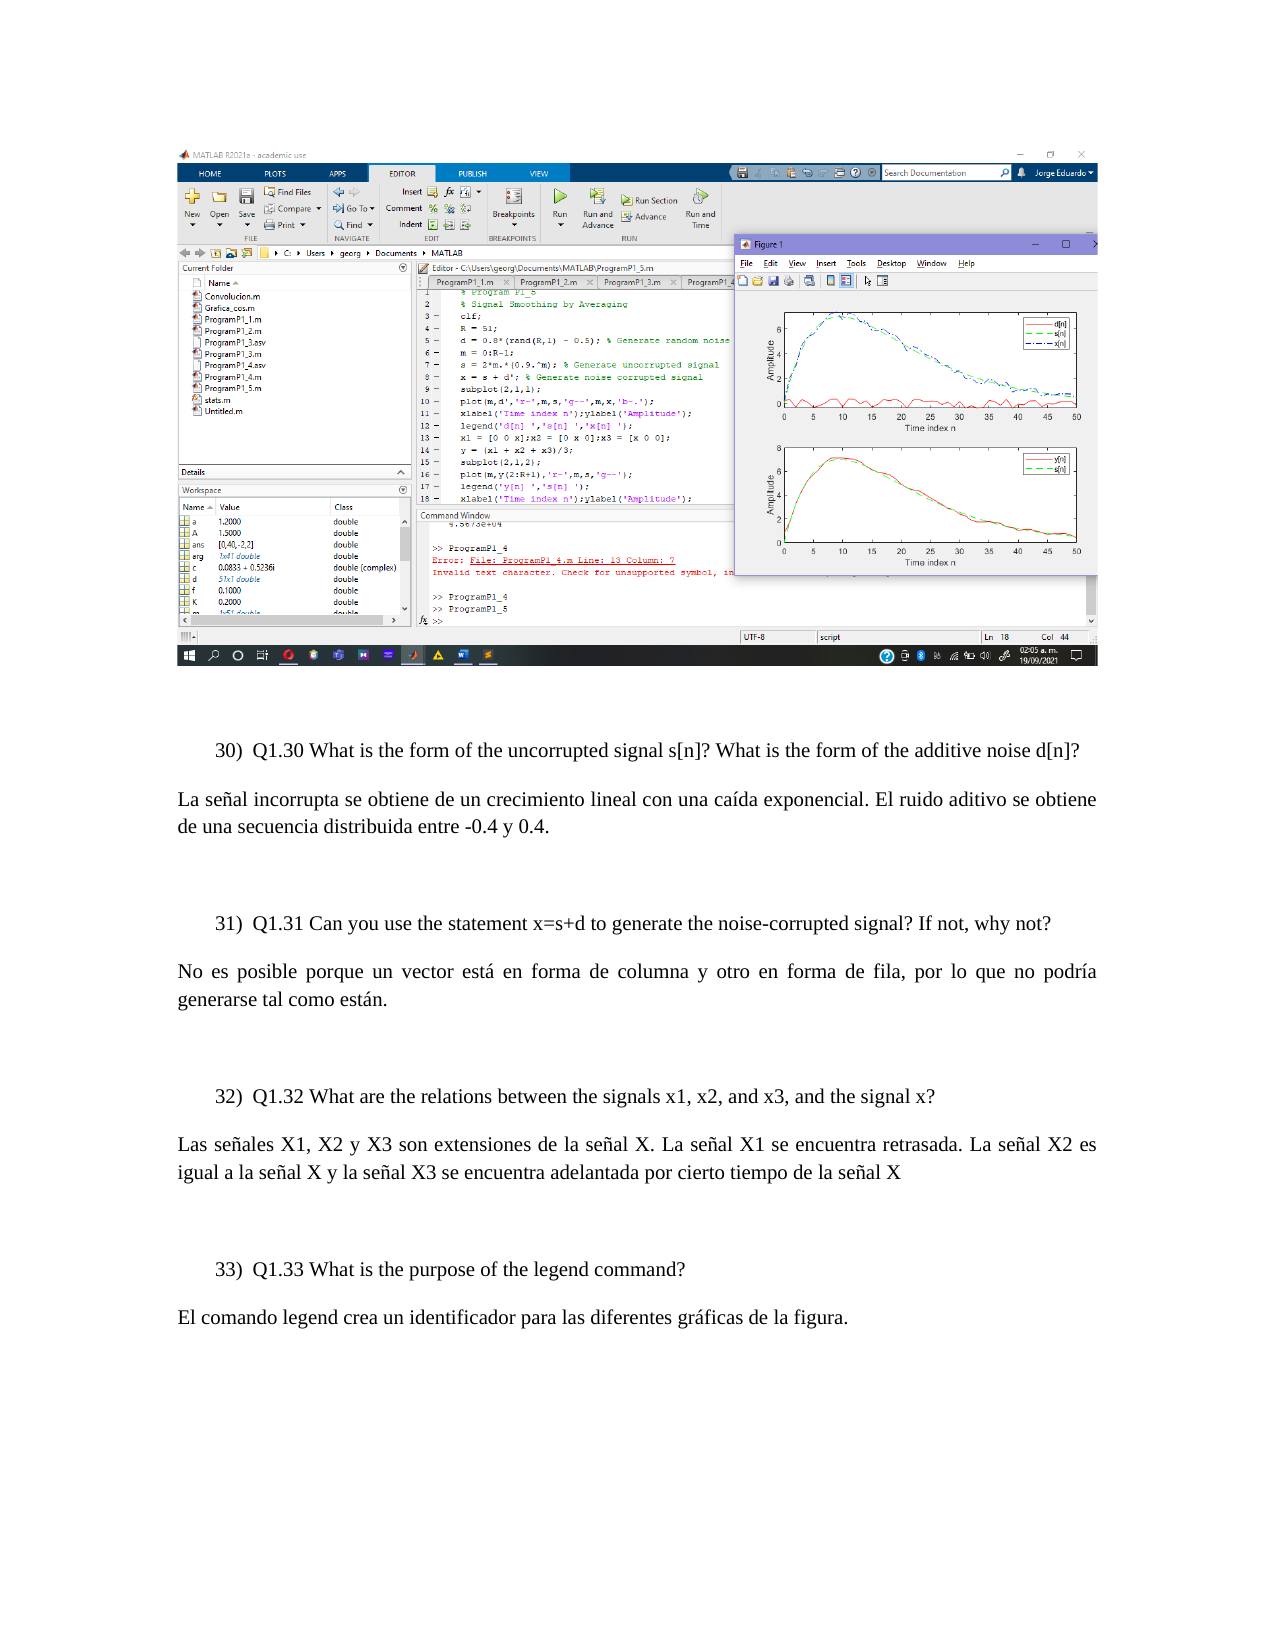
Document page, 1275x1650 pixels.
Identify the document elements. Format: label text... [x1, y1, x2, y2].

subtitle Q1.31 Can you use the statement x=s+d to generate the noise-corrupted signal? If not, why not? [215, 911, 1098, 935]
text La señal incorrupta se obtiene de un crecimiento lineal con una caída exponencial. El ruido aditivo se obtiene de una secuencia distribuida entre -0.4 y 0.4. [177, 786, 1098, 838]
text Las señales X1, X2 y X3 son extensiones de la señal X. La señal X1 se encuentra retrasada. La señal X2 es igual a la señal X y la señal X3 se encuentra adelantada por cierto tiempo de la señal X [177, 1132, 1098, 1184]
subtitle Q1.33 What is the purpose of the legend command? [215, 1257, 1098, 1281]
text El comando legend crea un identificador para las diferentes gráficas de la figura. [177, 1305, 1098, 1329]
subtitle Q1.32 What are the relations between the signals x1, x2, and x3, and the signal x? [215, 1084, 1098, 1108]
subtitle Q1.30 What is the form of the uncorrupted signal s[n]? What is the form of the additive noise d[n]? [215, 738, 1098, 762]
picture [177, 147, 1098, 666]
text No es posible porque un vector está en forma de columna y otro en forma de fila, por lo que no podría generarse tal como están. [177, 959, 1098, 1011]
